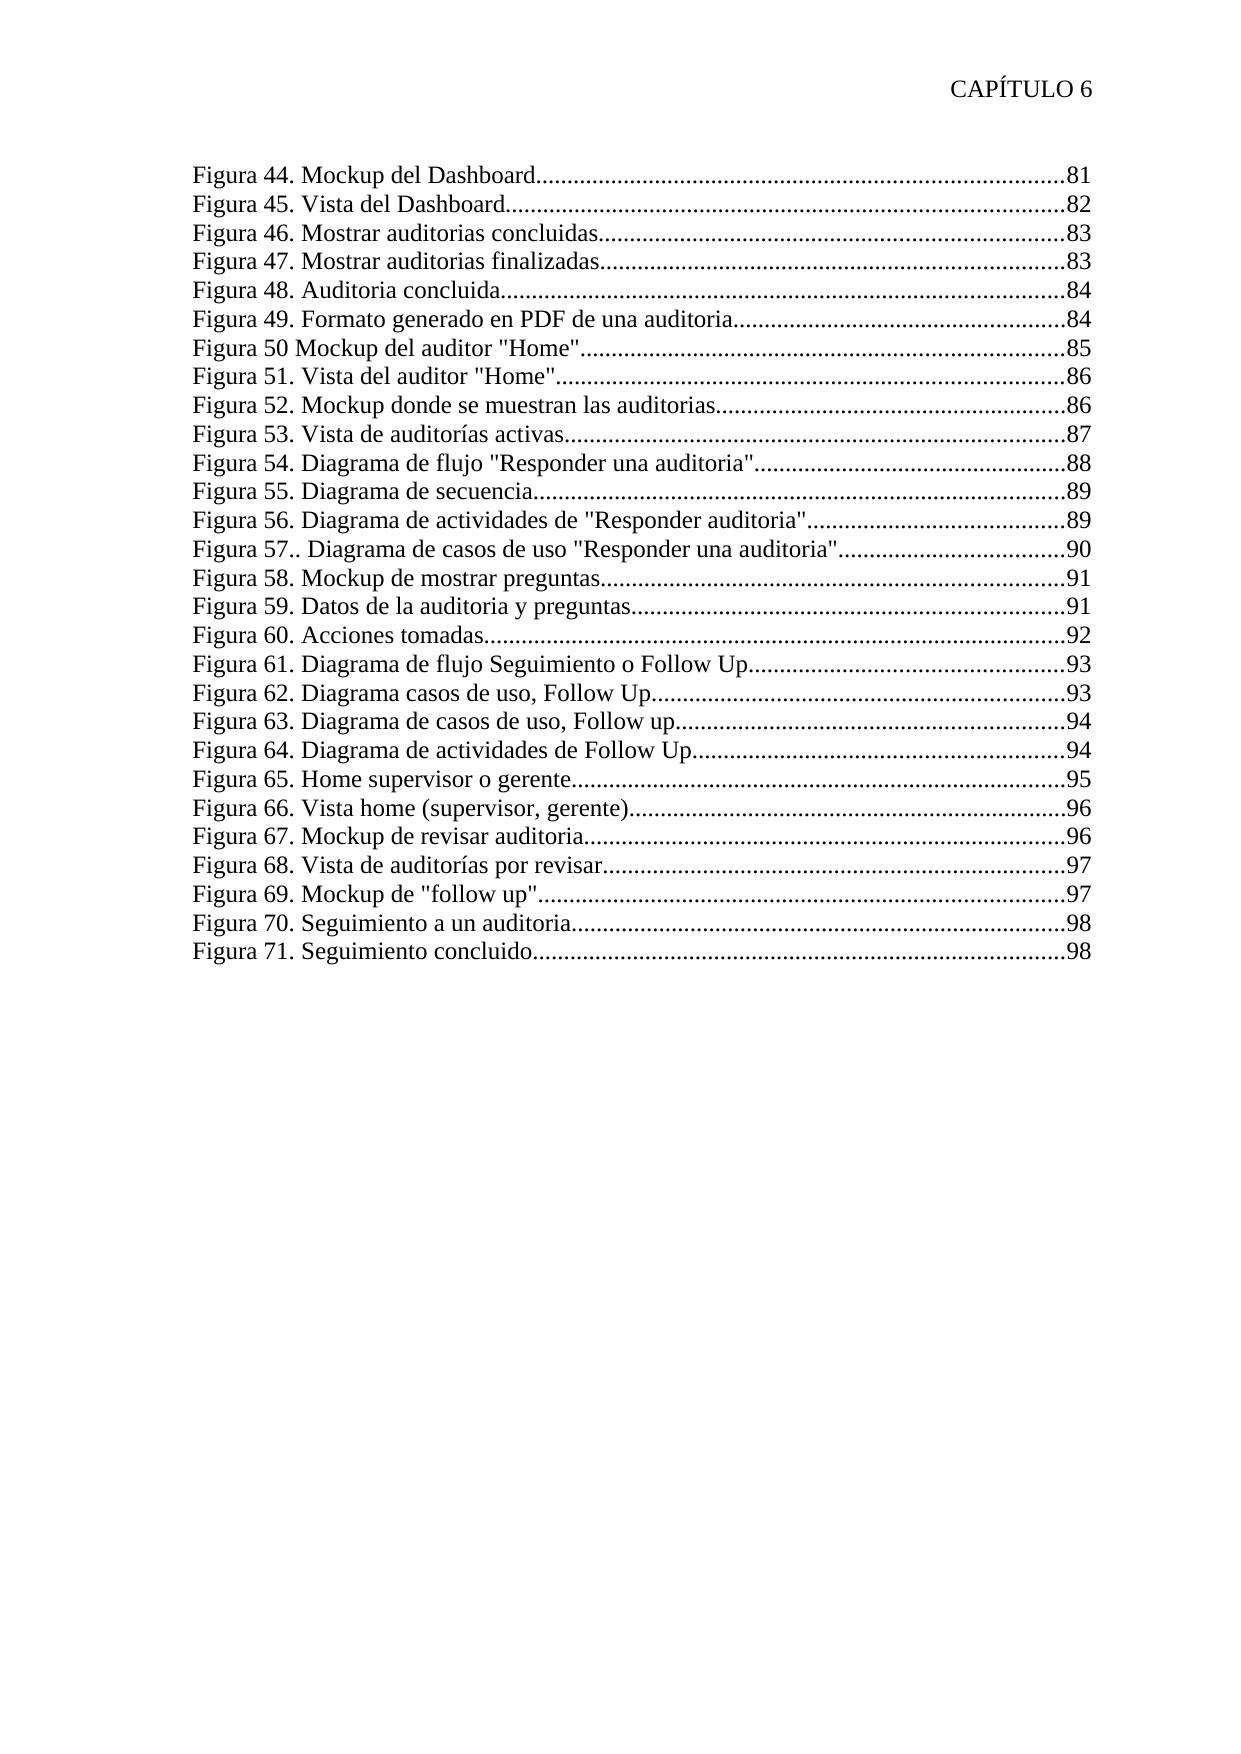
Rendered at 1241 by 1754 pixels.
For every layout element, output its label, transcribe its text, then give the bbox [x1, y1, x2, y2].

text Figura 58. Mockup de mostrar preguntas 91 [192, 563, 1092, 591]
text Figura 64. Diagrama de actividades de Follow Up 94 [192, 735, 1092, 764]
text Figura 61. Diagrama de flujo Seguimiento o Follow Up 93 [192, 649, 1092, 678]
text Figura 60. Acciones tomadas 92 [192, 620, 1092, 649]
text Figura 55. Diagrama de secuencia 89 [192, 476, 1092, 505]
text Figura 69. Mockup de "follow up" 97 [192, 879, 1092, 908]
text Figura 54. Diagrama de flujo "Responder una auditoria" 88 [192, 448, 1092, 476]
text Figura 47. Mostrar auditorias finalizadas 83 [192, 246, 1092, 275]
text Figura 44. Mockup del Dashboard 81 [192, 160, 1092, 189]
text Figura 56. Diagrama de actividades de "Responder auditoria" 89 [192, 505, 1092, 534]
text Figura 49. Formato generado en PDF de una auditoria 84 [192, 304, 1092, 333]
text Figura 51. Vista del auditor "Home" 86 [192, 361, 1092, 390]
text Figura 68. Vista de auditorías por revisar 97 [192, 850, 1092, 879]
text Figura 45. Vista del Dashboard 82 [192, 189, 1092, 218]
text Figura 48. Auditoria concluida 84 [192, 275, 1092, 304]
text Figura 59. Datos de la auditoria y preguntas 91 [192, 591, 1092, 620]
text Figura 70. Seguimiento a un auditoria 98 [192, 908, 1092, 936]
text Figura 66. Vista home (supervisor, gerente) 96 [192, 793, 1092, 821]
text Figura 62. Diagrama casos de uso, Follow Up 93 [192, 678, 1092, 706]
text Figura 46. Mostrar auditorias concluidas 83 [192, 218, 1092, 246]
text Figura 52. Mockup donde se muestran las auditorias 86 [192, 390, 1092, 419]
text Figura 63. Diagrama de casos de uso, Follow up 94 [192, 706, 1092, 735]
text Figura 67. Mockup de revisar auditoria 96 [192, 821, 1092, 850]
text Figura 71. Seguimiento concluido 98 [192, 936, 1092, 965]
text Figura 65. Home supervisor o gerente 95 [192, 764, 1092, 793]
text Figura 53. Vista de auditorías activas 87 [192, 419, 1092, 448]
text Figura 50 Mockup del auditor "Home" 85 [192, 333, 1092, 361]
text Figura 57.. Diagrama de casos de uso "Responder una auditoria" 90 [192, 534, 1092, 563]
